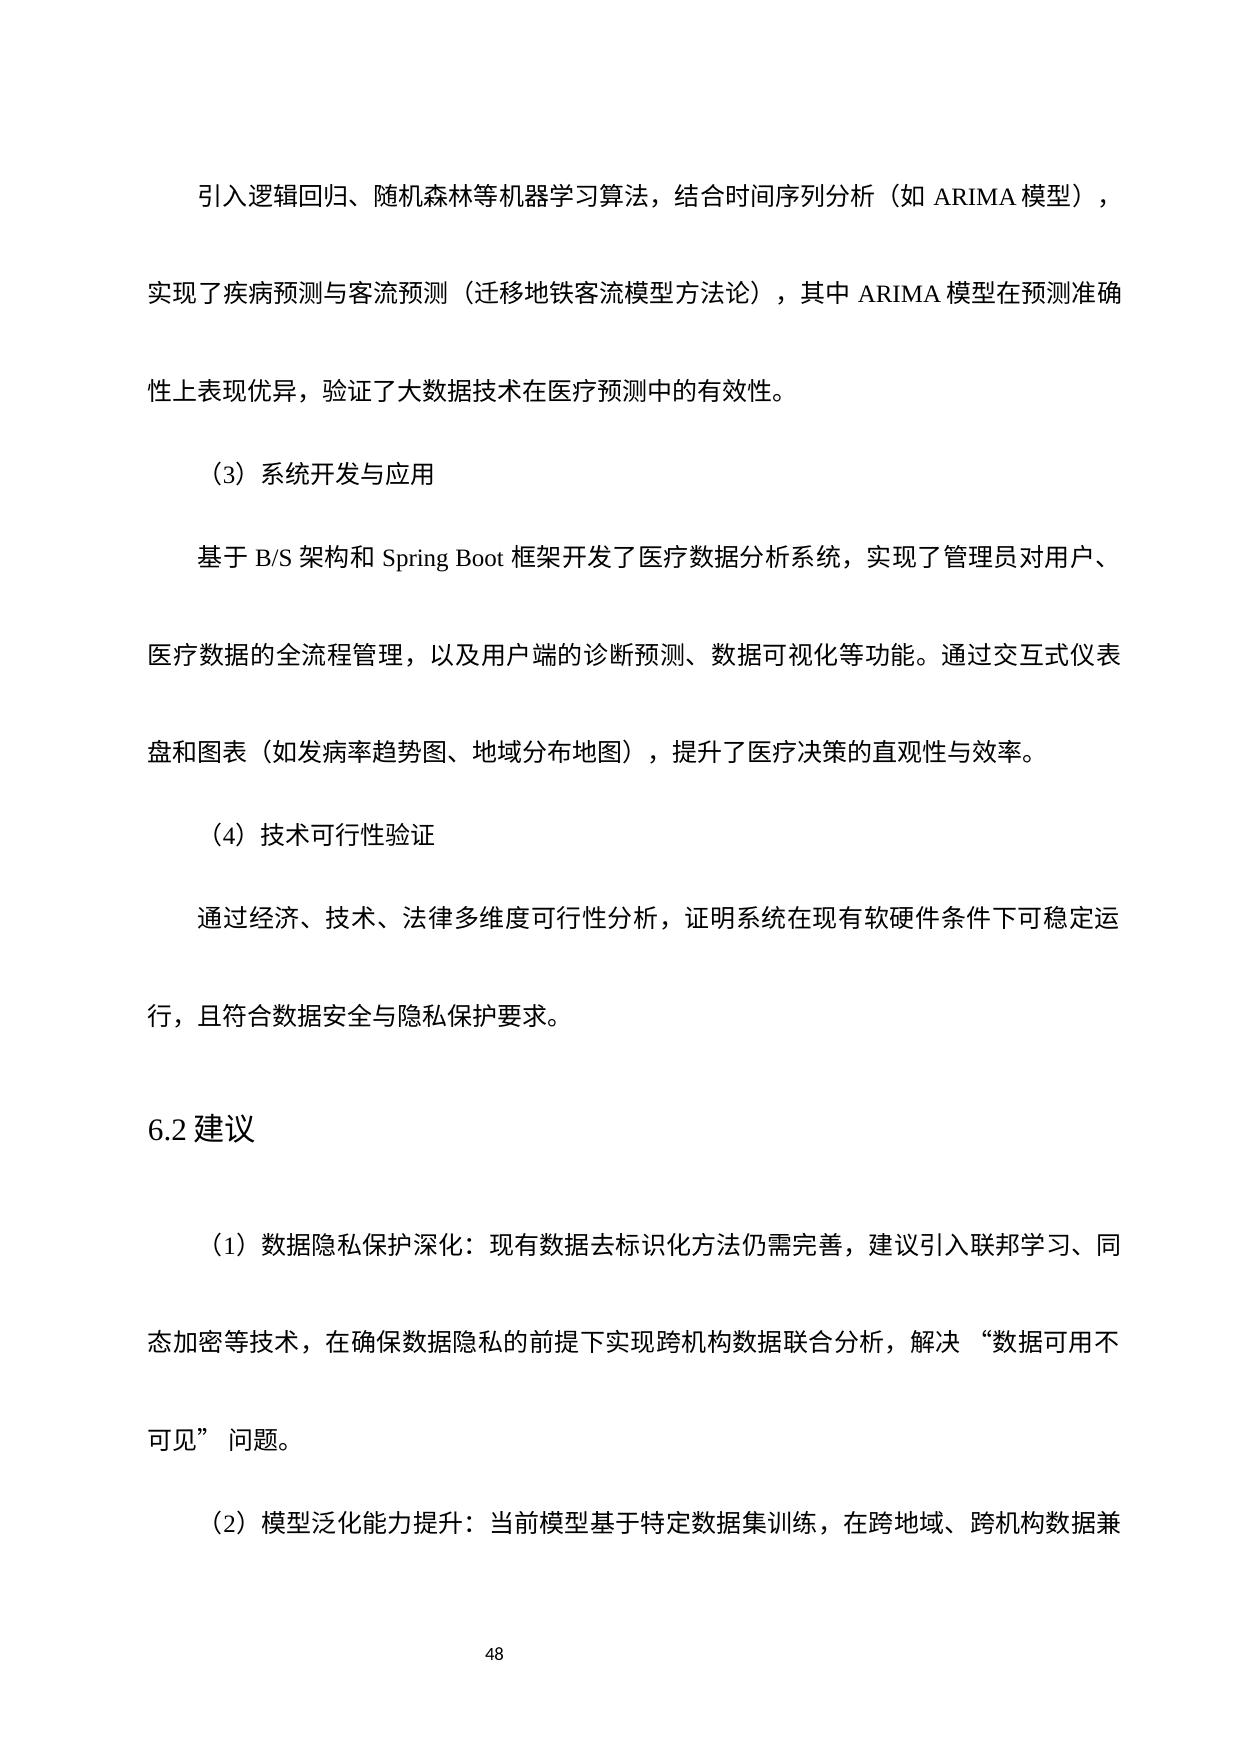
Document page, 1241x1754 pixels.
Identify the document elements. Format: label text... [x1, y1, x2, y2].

text 引入逻辑回归、随机森林等机器学习算法，结合时间序列分析（如 ARIMA 模型），实现了疾病预测与客流预测（迁移地铁客流模型方法论），其中 ARIMA 模型在预测准确性上表现优异，验证了大数据技术在医疗预测中的有效性。 [148, 162, 1122, 422]
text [148, 1489, 1122, 1554]
text 基于 B/S 架构和 Spring Boot 框架开发了医疗数据分析系统，实现了管理员对用户、医疗数据的全流程管理，以及用户端的诊断预测、数据可视化等功能。通过交互式仪表盘和图表（如发病率趋势图、地域分布地图），提升了医疗决策的直观性与效率。 [148, 523, 1122, 783]
text （4）技术可行性验证 [148, 801, 1122, 866]
text （1）数据隐私保护深化：现有数据去标识化方法仍需完善，建议引入联邦学习、同态加密等技术，在确保数据隐私的前提下实现跨机构数据联合分析，解决 “数据可用不可见” 问题。 [148, 1211, 1122, 1471]
text （3）系统开发与应用 [148, 440, 1122, 505]
text 6.2建议 [148, 1094, 1122, 1159]
text 通过经济、技术、法律多维度可行性分析，证明系统在现有软硬件条件下可稳定运行，且符合数据安全与隐私保护要求。 [148, 884, 1122, 1047]
